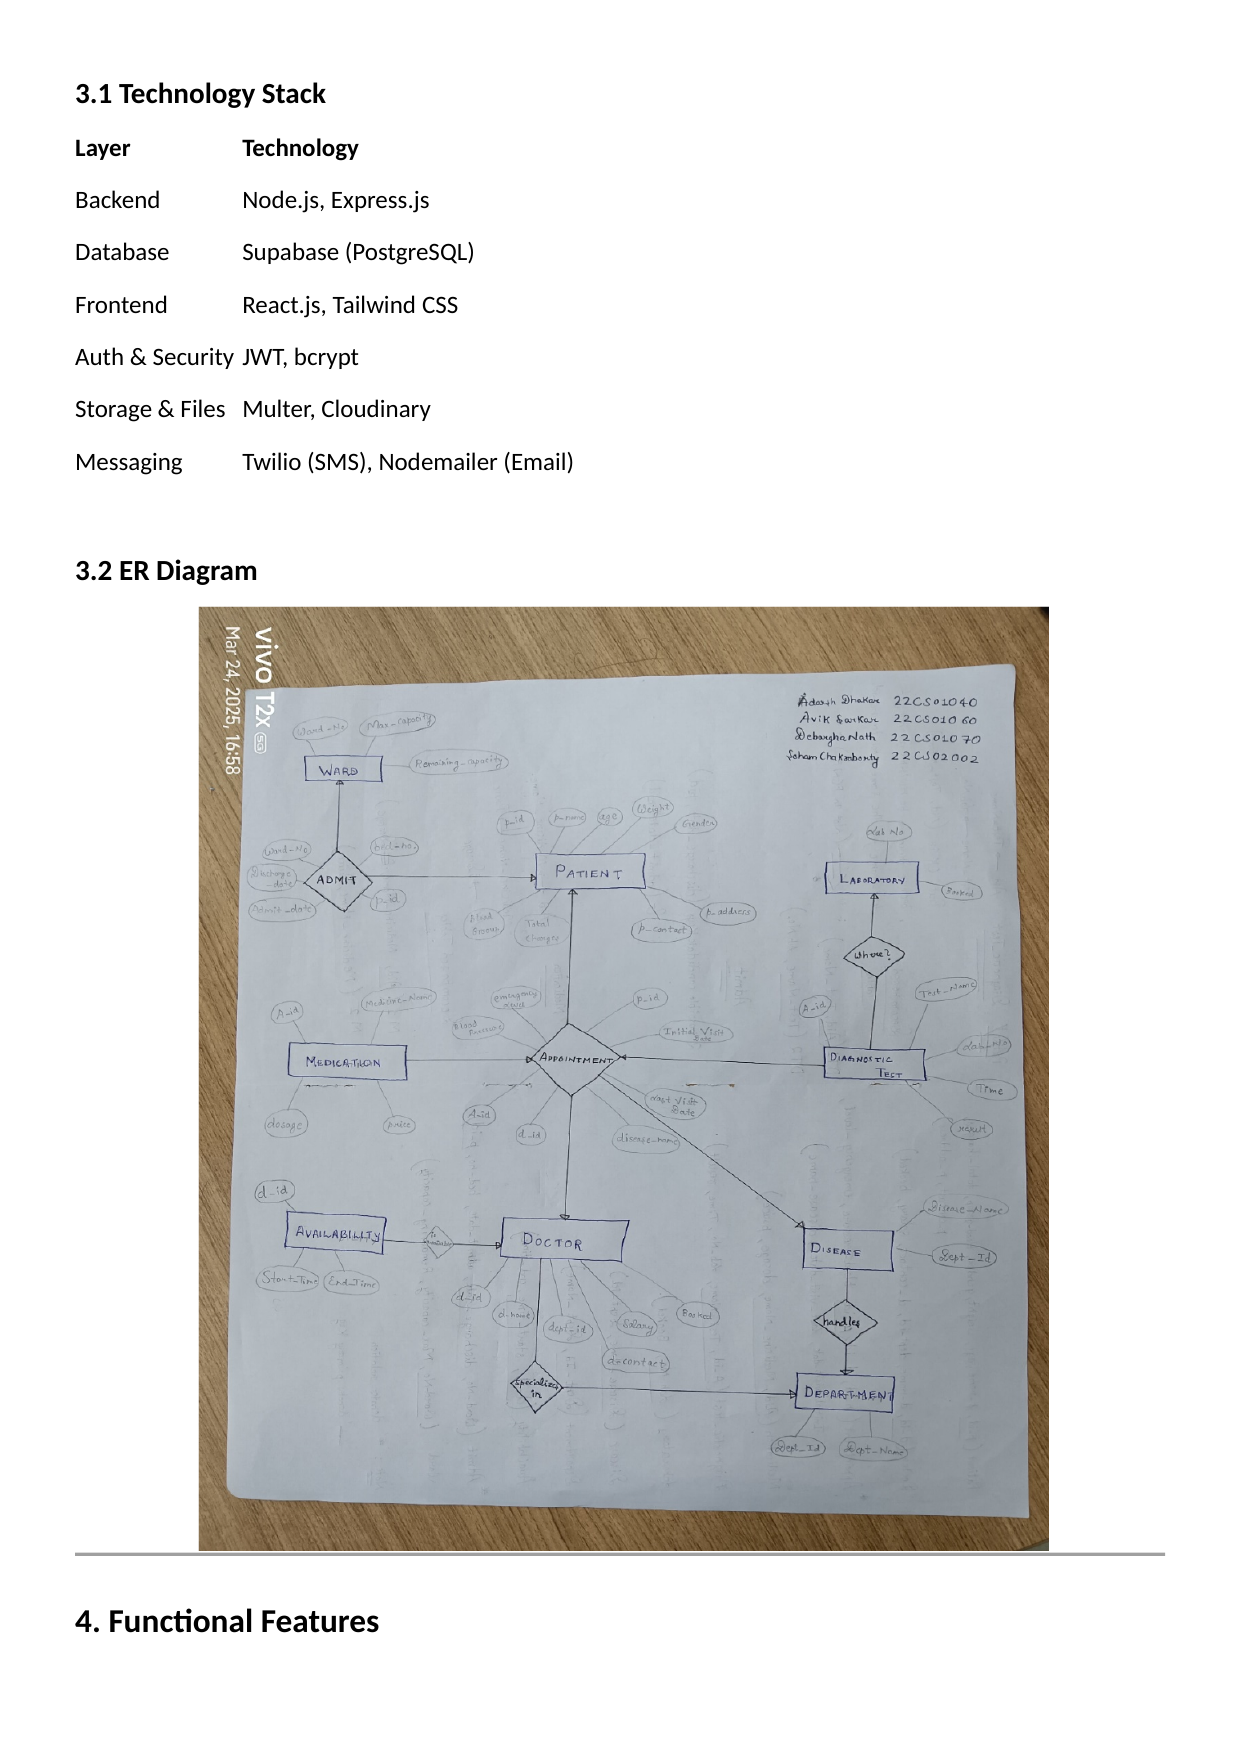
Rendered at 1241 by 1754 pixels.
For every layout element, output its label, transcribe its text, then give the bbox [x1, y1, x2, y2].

table_cell React.js, Tailwind CSS [241, 287, 581, 340]
table_cell Auth & Security [74, 340, 241, 392]
table_cell JWT, bcrypt [241, 340, 581, 392]
table_header Technology [241, 130, 581, 182]
table_header Layer [74, 130, 241, 182]
text 4. Functional Features [75, 1599, 1165, 1640]
picture [199, 607, 1049, 1550]
table_cell Database [74, 235, 241, 287]
text 3.2 ER Diagram [75, 552, 1165, 588]
table_cell Supabase (PostgreSQL) [241, 235, 581, 287]
table_cell Frontend [74, 287, 241, 340]
table_cell Twilio (SMS), Nodemailer (Email) [241, 445, 581, 497]
table_cell Messaging [74, 445, 241, 497]
table_cell Node.js, Express.js [241, 183, 581, 235]
text 3.1 Technology Stack [75, 75, 1165, 111]
table_cell Storage & Files [74, 392, 241, 444]
table_cell Backend [74, 183, 241, 235]
table_cell Multer, Cloudinary [241, 392, 581, 444]
